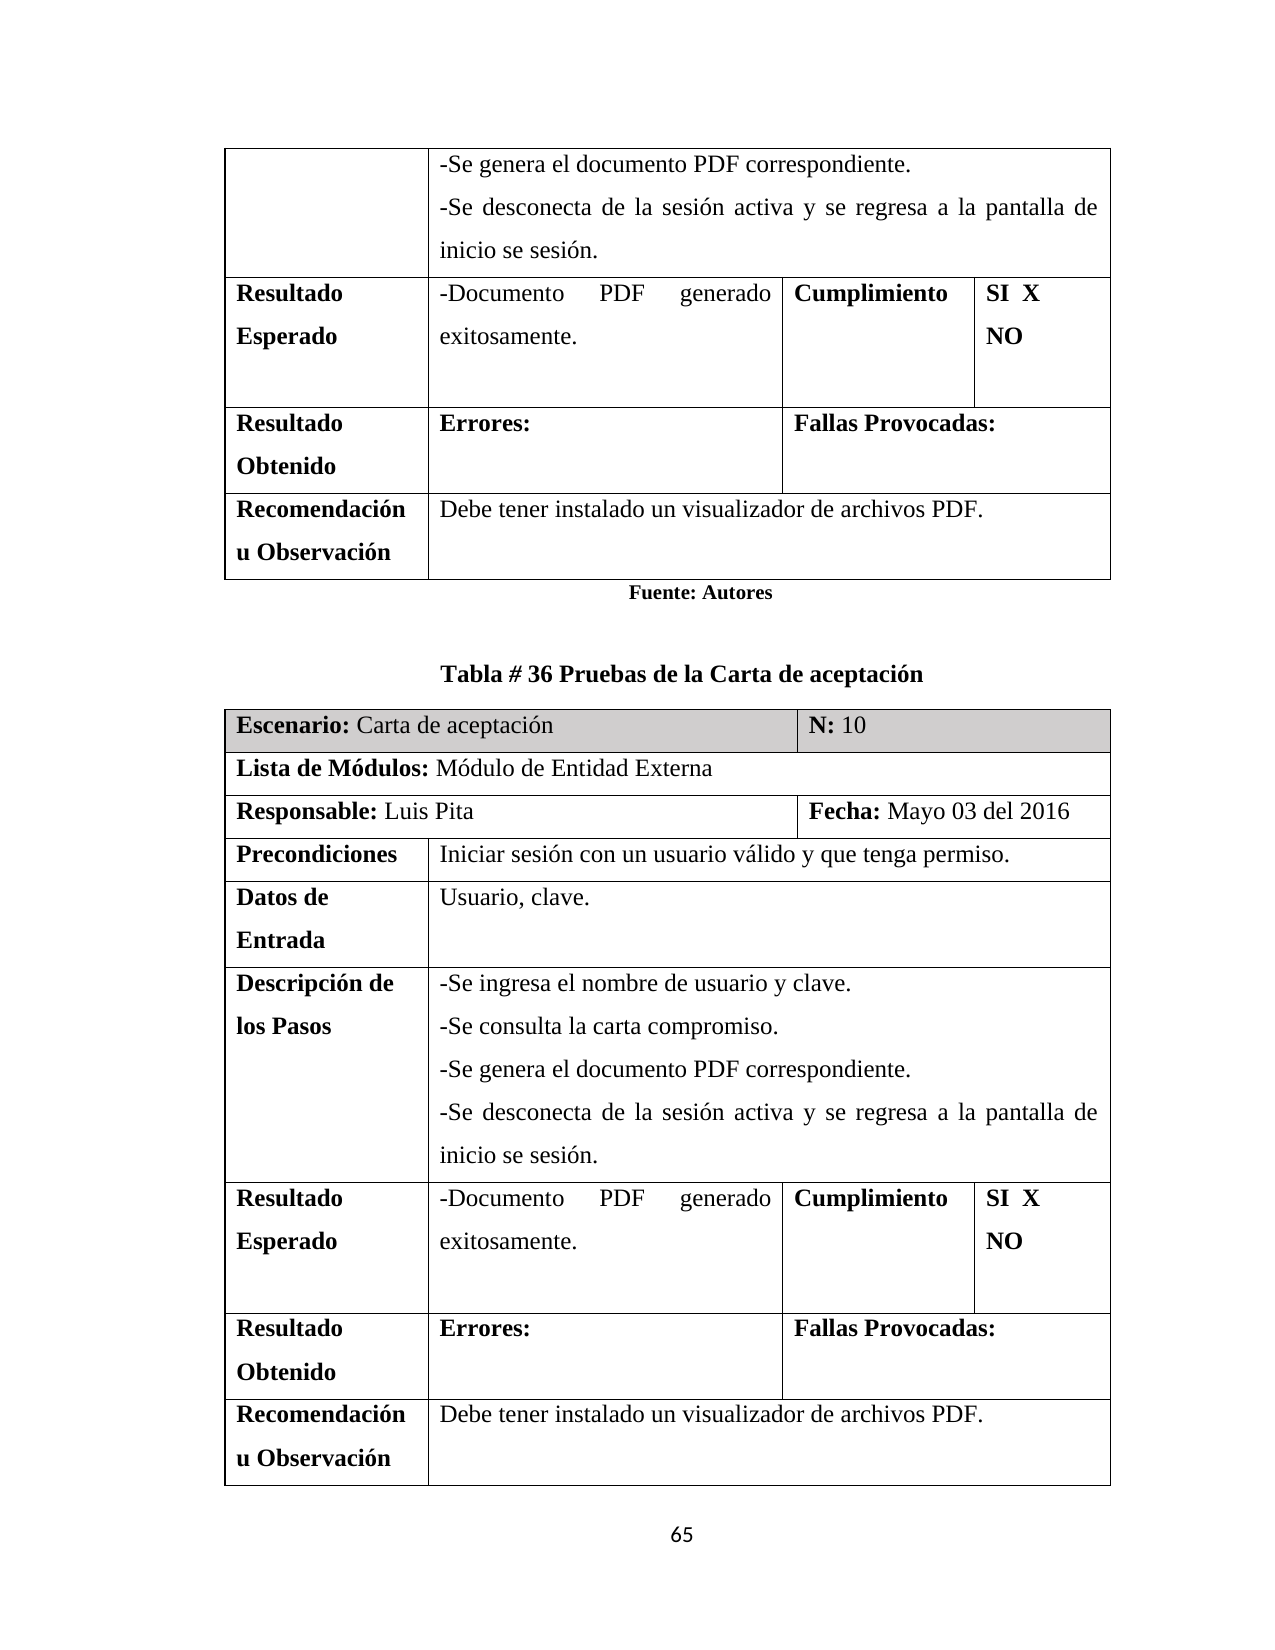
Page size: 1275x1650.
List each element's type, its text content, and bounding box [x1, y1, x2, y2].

table_cell Iniciar sesión con un usuario válido y que tenga permiso. [429, 839, 1110, 881]
table_cell Responsable: Luis Pita [226, 796, 797, 838]
text Tabla # 36 Pruebas de la Carta de aceptación [236, 659, 1127, 688]
table_cell Errores: [429, 1314, 782, 1398]
table_cell SI X NO [975, 278, 1110, 407]
table_cell Resultado Obtenido [226, 408, 428, 493]
table_cell -Documento PDF generado exitosamente. [429, 278, 782, 407]
table_cell Debe tener instalado un visualizador de archivos PDF. [429, 494, 1110, 579]
table_cell Precondiciones [226, 839, 428, 881]
table_cell Debe tener instalado un visualizador de archivos PDF. [429, 1400, 1110, 1484]
table_cell Fallas Provocadas: [783, 1314, 1110, 1398]
table_header Escenario: Carta de aceptación [226, 710, 797, 752]
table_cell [226, 149, 428, 277]
table_cell Recomendación u Observación [226, 1400, 428, 1484]
table_cell Fecha: Mayo 03 del 2016 [798, 796, 1110, 838]
table_cell -Documento PDF generado exitosamente. [429, 1183, 782, 1312]
table_cell Usuario, clave. [429, 882, 1110, 967]
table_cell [429, 149, 1110, 277]
table_cell SI X NO [975, 1183, 1110, 1312]
table_header N: 10 [798, 710, 1110, 752]
table_cell Resultado Esperado [226, 1183, 428, 1312]
table_cell Cumplimiento [783, 1183, 974, 1312]
table_cell Datos de Entrada [226, 882, 428, 967]
table_cell Descripción de los Pasos [226, 968, 428, 1182]
table_cell Fallas Provocadas: [783, 408, 1110, 493]
table_cell Errores: [429, 408, 782, 493]
table_cell Cumplimiento [783, 278, 974, 407]
table_cell Resultado Obtenido [226, 1314, 428, 1398]
table_cell Recomendación u Observación [226, 494, 428, 579]
table_cell Lista de Módulos: Módulo de Entidad Externa [226, 753, 1110, 795]
text Fuente: Autores [274, 580, 1127, 604]
table_cell Resultado Esperado [226, 278, 428, 407]
